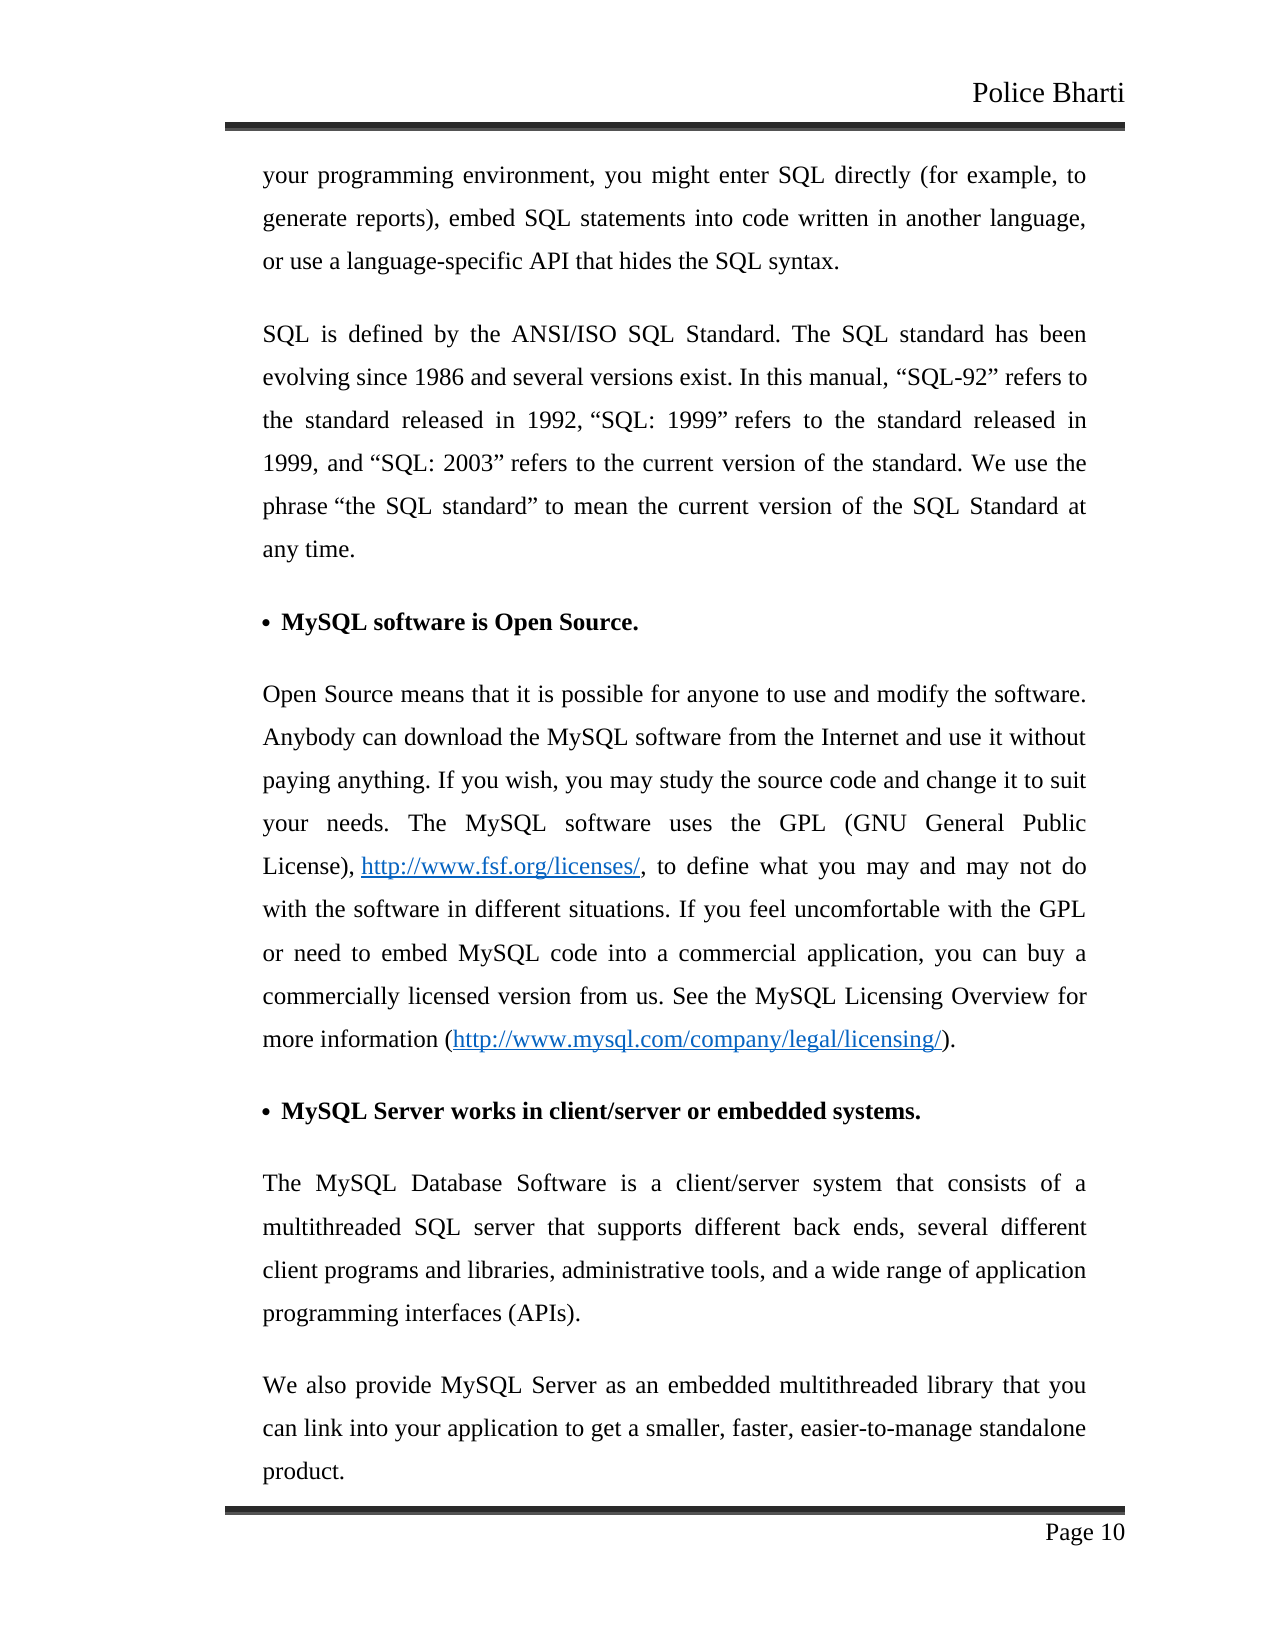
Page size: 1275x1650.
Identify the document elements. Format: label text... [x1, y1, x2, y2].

list MySQL software is Open Source. [262, 607, 1087, 635]
text We also provide MySQL Server as an embedded multithreaded library that you can link into your application to get a smaller, faster, easier-to-manage standalone product. [262, 1370, 1087, 1485]
text SQL is defined by the ANSI/ISO SQL Standard. The SQL standard has been evolving since 1986 and several versions exist. In this manual, “SQL-92” refers to the standard released in 1992, “SQL: 1999” refers to the standard released in 1999, and “SQL: 2003” refers to the current version of the standard. We use the phrase “the SQL standard” to mean the current version of the SQL Standard at any time. [262, 319, 1087, 563]
list MySQL Server works in client/server or embedded systems. [262, 1096, 1087, 1125]
text The MySQL Database Software is a client/server system that consists of a multithreaded SQL server that supports different back ends, several different client programs and libraries, administrative tools, and a wide range of application programming interfaces (APIs). [262, 1168, 1087, 1327]
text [262, 160, 1087, 275]
text Open Source means that it is possible for anyone to use and modify the software. Anybody can download the MySQL software from the Internet and use it without paying anything. If you wish, you may study the source code and change it to suit your needs. The MySQL software uses the GPL (GNU General Public License), http://www.fsf.org/licenses/, to define what you may and may not do with the software in different situations. If you feel uncomfortable with the GPL or need to embed MySQL code into a commercial application, you can buy a commercially licensed version from us. See the MySQL Licensing Overview for more information (http://www.mysql.com/company/legal/licensing/). [262, 679, 1087, 1053]
